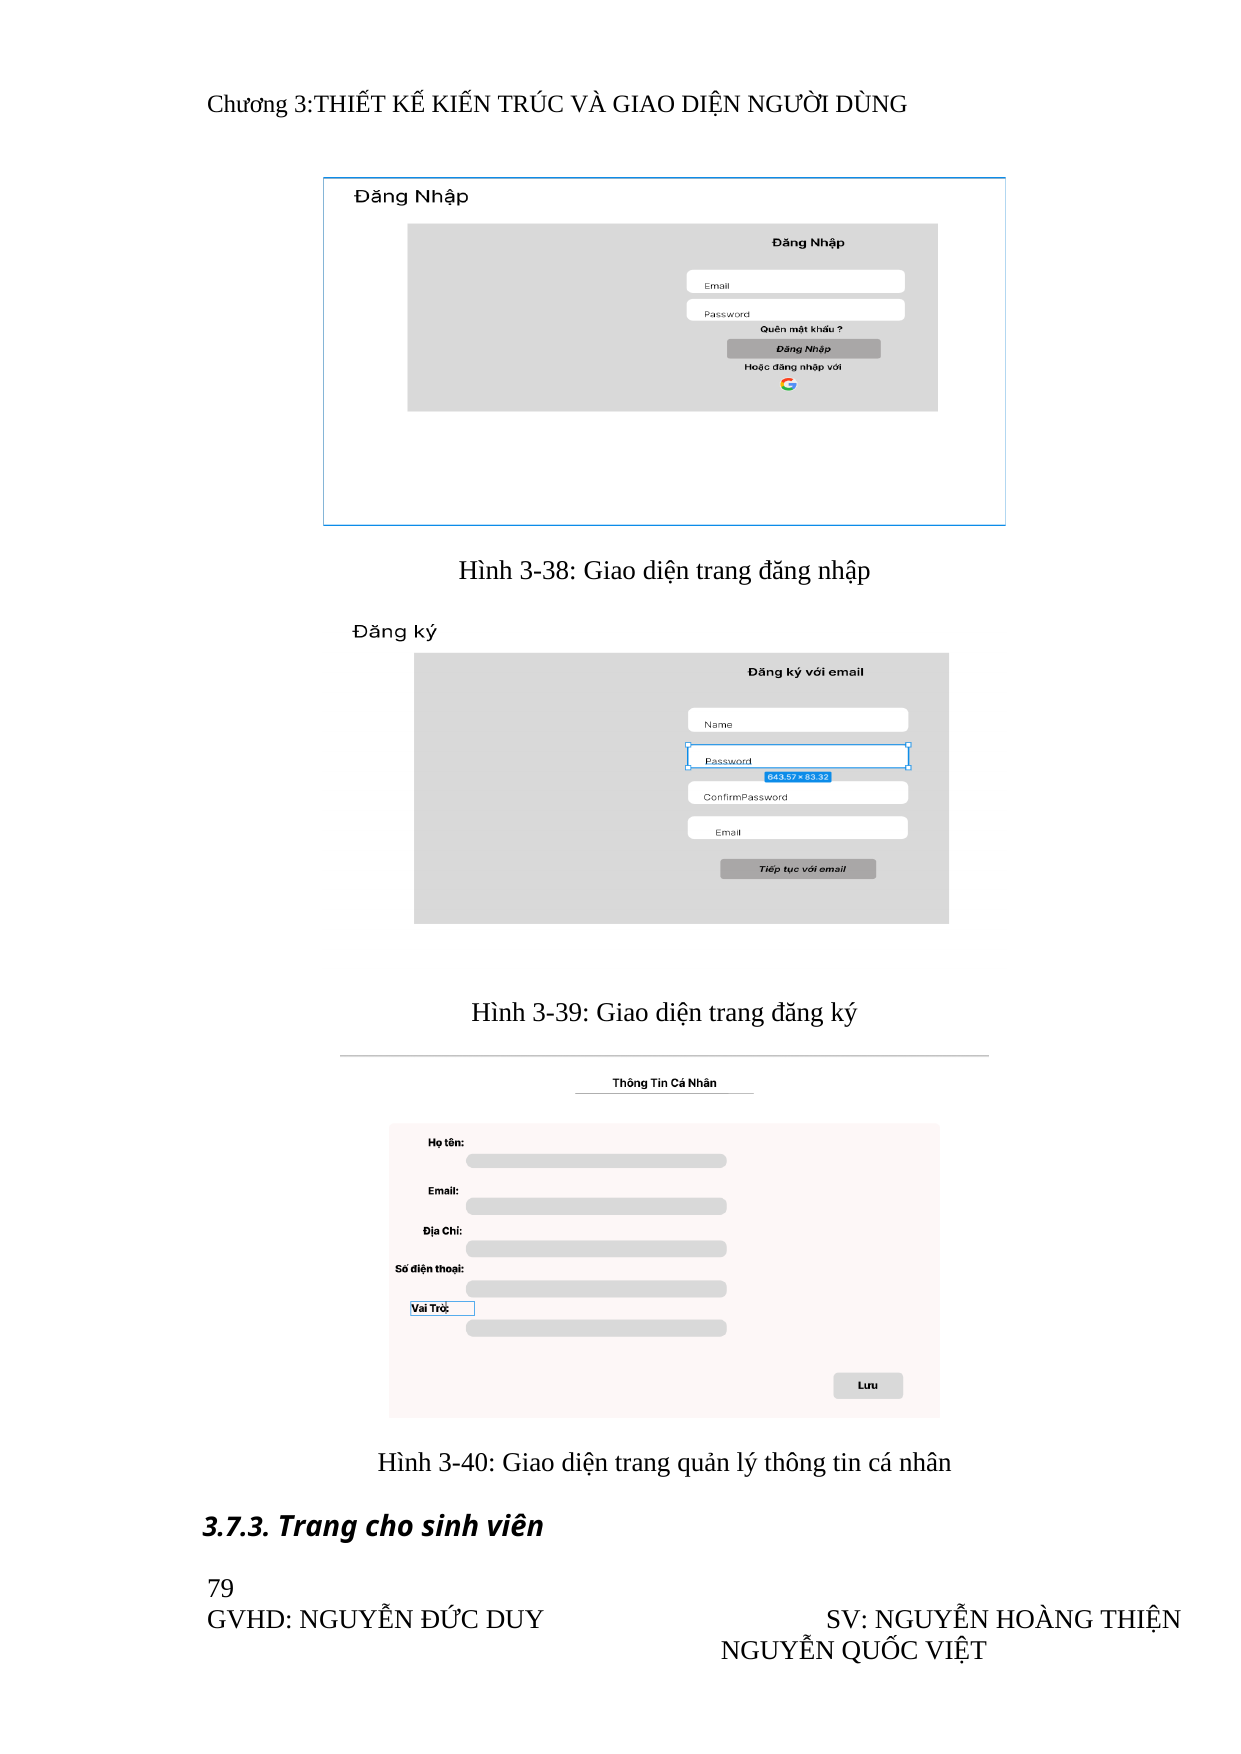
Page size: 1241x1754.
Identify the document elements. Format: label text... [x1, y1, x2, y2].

subtitle Trang cho sinh viên [202, 1505, 1122, 1544]
picture [322, 613, 1007, 969]
picture [340, 1055, 989, 1418]
picture [323, 177, 1006, 526]
